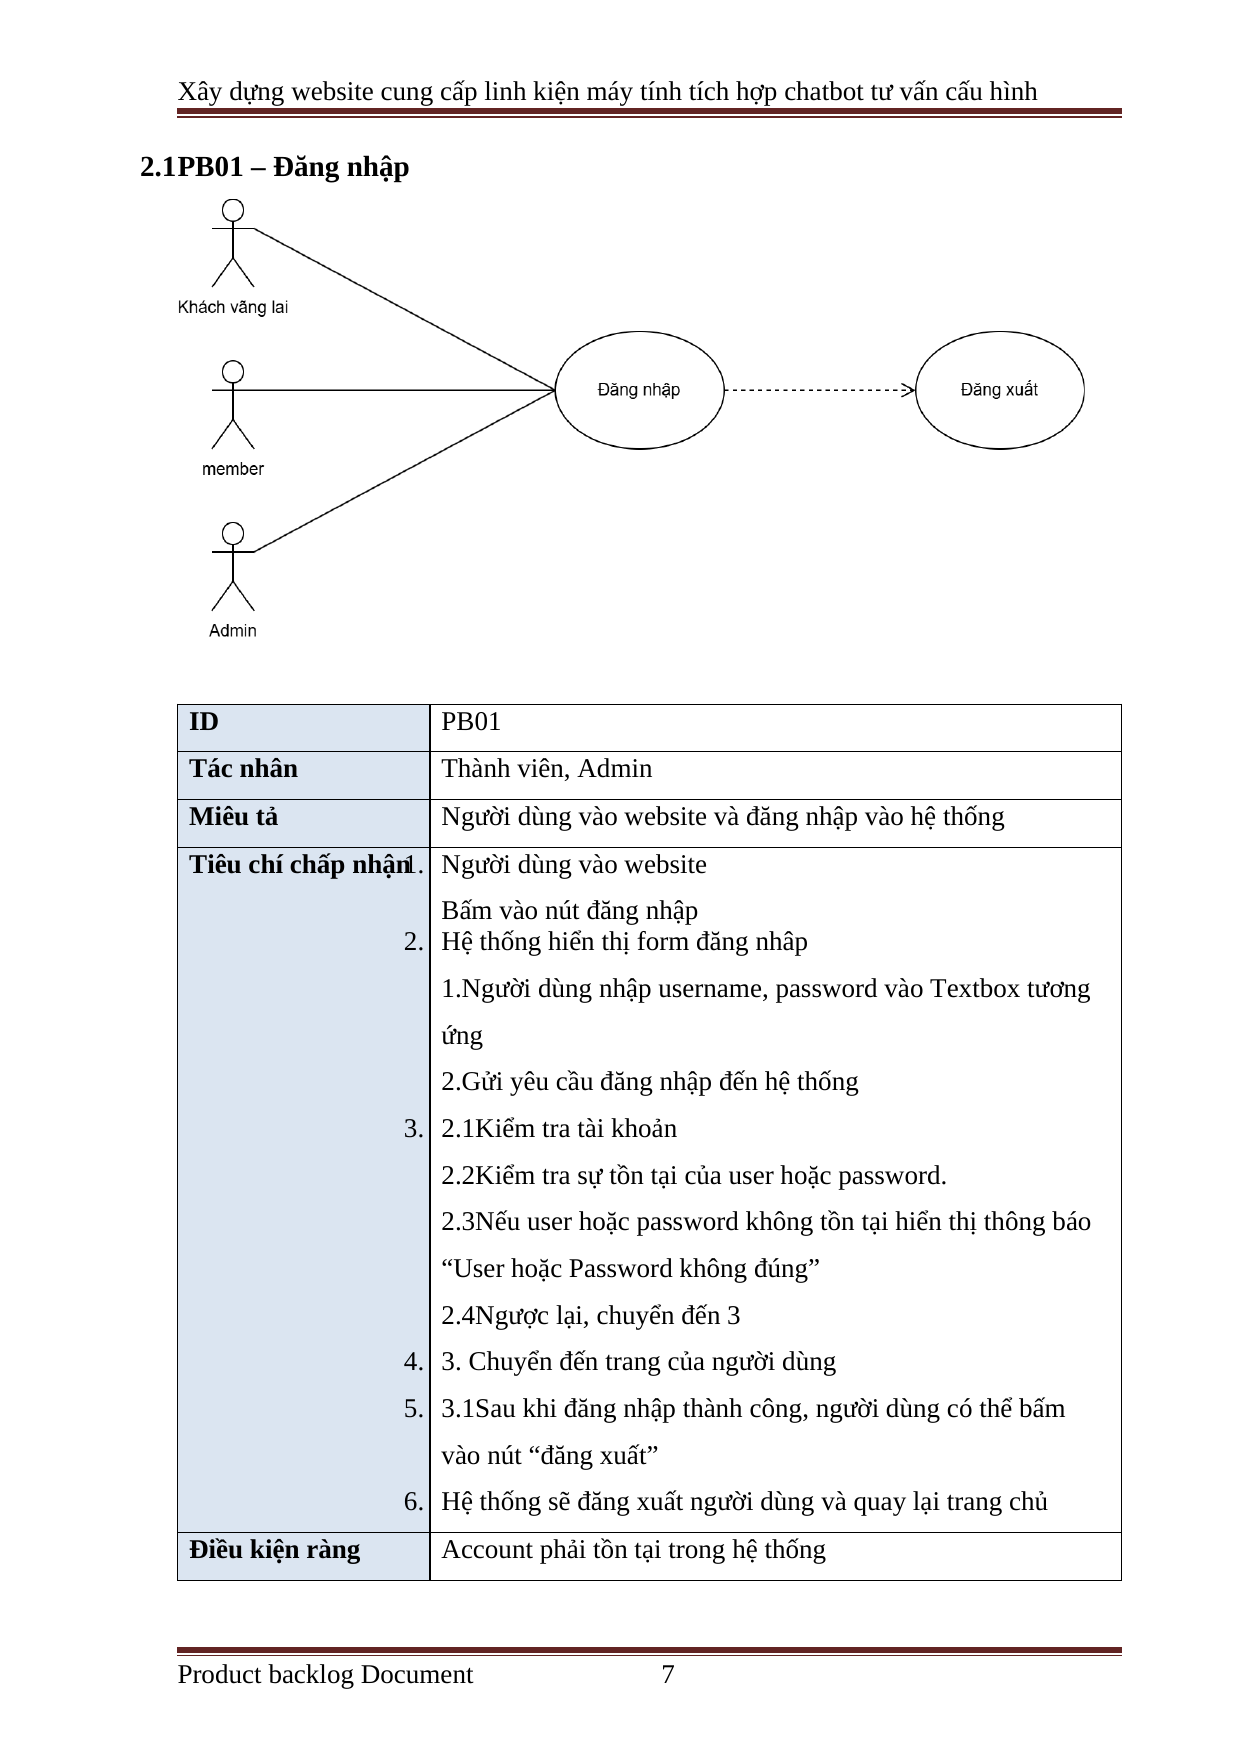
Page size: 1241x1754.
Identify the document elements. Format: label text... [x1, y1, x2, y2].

table_cell Miêu tả [178, 800, 429, 847]
table_cell Tác nhân [178, 752, 429, 799]
table_cell Người dùng vào website và đăng nhập vào hệ thống [431, 800, 1121, 847]
table_cell Người dùng vào website Bấm vào nút đăng nhập Hệ thống hiển thị form đăng nhâp 1.Người dùng nhập username, password vào Textbox tương ứng 2.Gửi yêu cầu đăng nhập đến hệ thống 2.1Kiểm tra tài khoản 2.2Kiểm tra sự tồn tại của user hoặc password. 2.3Nếu user hoặc password không tồn tại hiển thị thông báo “User hoặc Password không đúng” 2.4Ngược lại, chuyển đến 3 3. Chuyển đến trang của người dùng 3.1Sau khi đăng nhập thành công, người dùng có thể bấm vào nút “đăng xuất” Hệ thống sẽ đăng xuất người dùng và quay lại trang chủ [431, 848, 1121, 1532]
table_header ID [178, 705, 429, 751]
subtitle PB01 – Đăng nhập [140, 149, 1122, 182]
table_header PB01 [431, 705, 1121, 751]
table_cell Điều kiện ràng buộc [178, 1533, 429, 1580]
picture [177, 199, 1085, 642]
table_cell Thành viên, Admin [431, 752, 1121, 799]
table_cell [431, 1533, 1121, 1580]
table_cell Tiêu chí chấp nhận [178, 848, 429, 1532]
